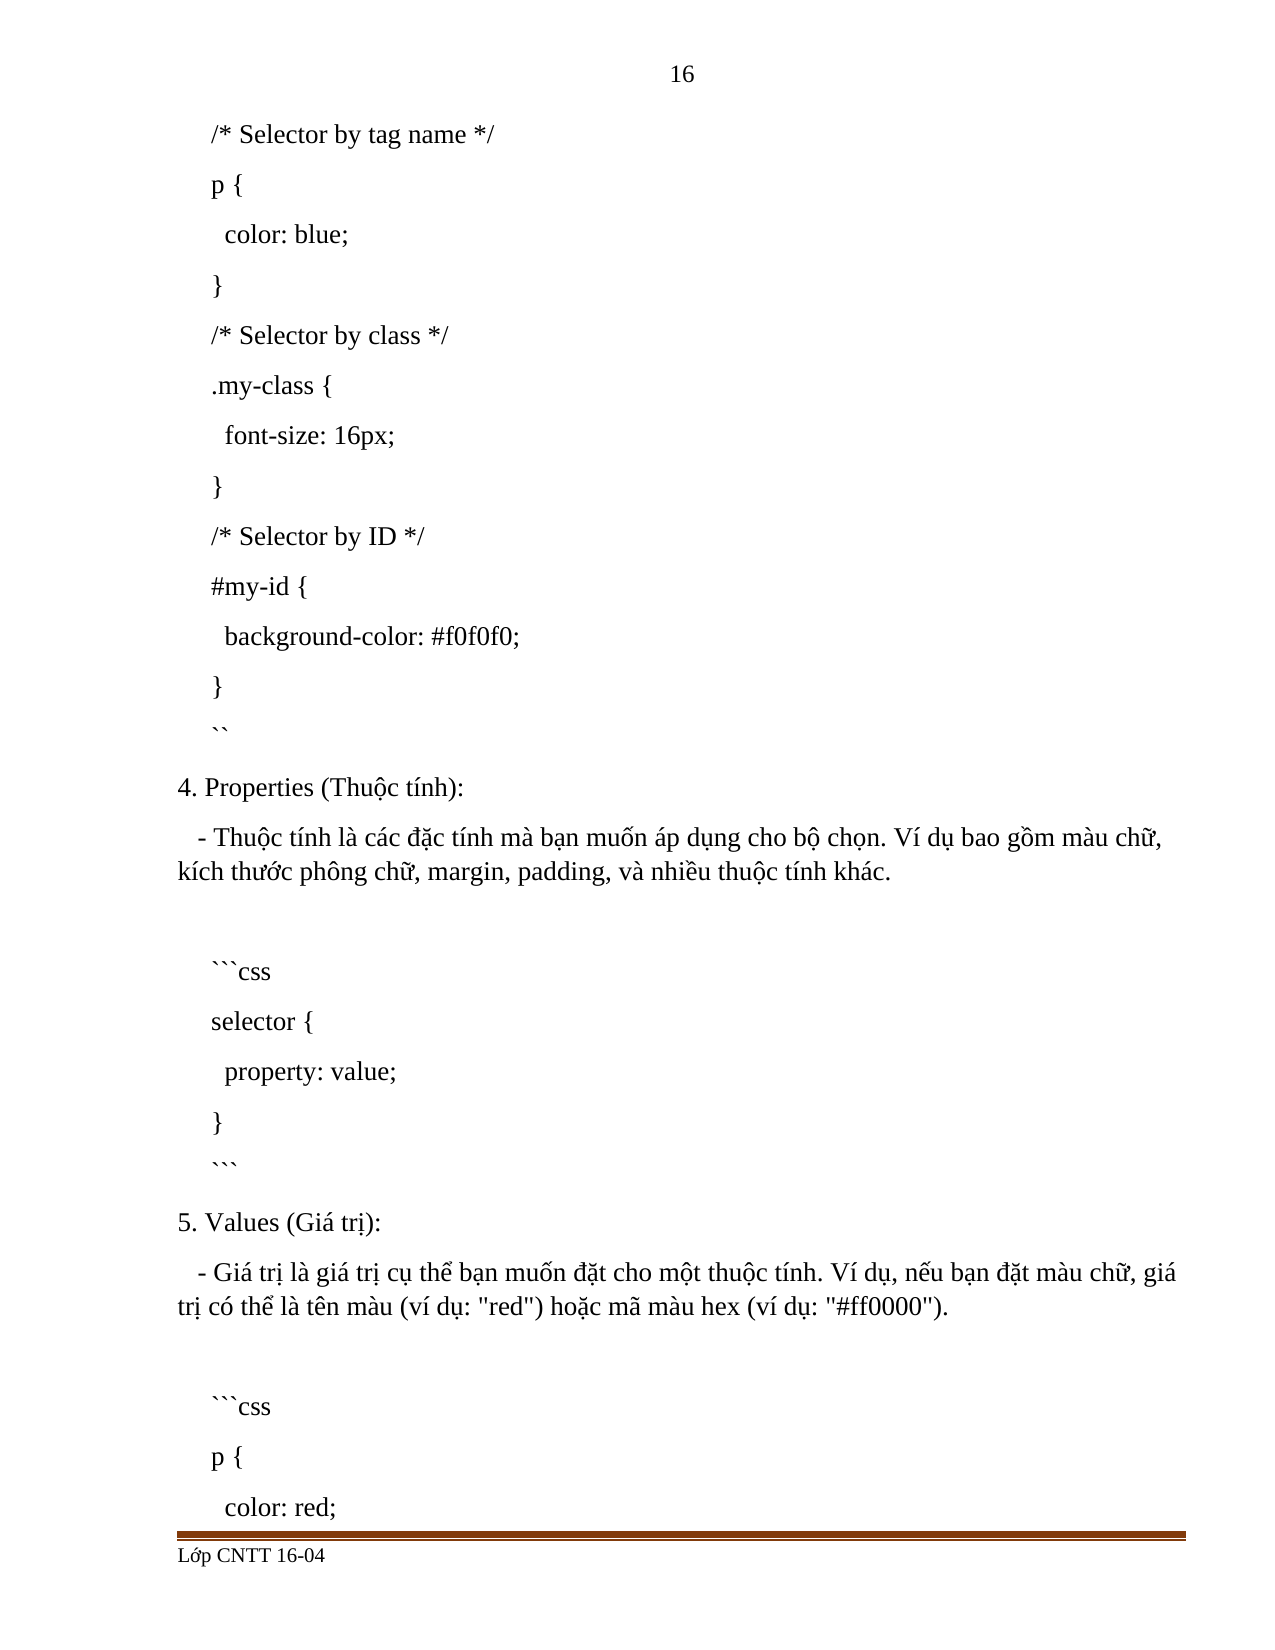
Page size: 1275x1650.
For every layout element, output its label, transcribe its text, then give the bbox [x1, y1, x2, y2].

text /* Selector by class */ [177, 319, 1186, 350]
text p { [177, 168, 1186, 199]
text `` [177, 721, 1186, 752]
text 5. Values (Giá trị): [177, 1206, 1186, 1237]
text /* Selector by ID */ [177, 520, 1186, 551]
text ```css [177, 1390, 1186, 1421]
text - Giá trị là giá trị cụ thể bạn muốn đặt cho một thuộc tính. Ví dụ, nếu bạn đặt màu chữ, giá trị có thể là tên màu (ví dụ: "red") hoặc mã màu hex (ví dụ: "#ff0000"). [177, 1256, 1186, 1321]
text #my-id { [177, 570, 1186, 601]
text 4. Properties (Thuộc tính): [177, 771, 1186, 802]
text property: value; [177, 1055, 1186, 1087]
text color: red; [177, 1491, 1186, 1522]
text } [177, 1106, 1186, 1137]
text ```css [177, 955, 1186, 986]
text } [177, 269, 1186, 300]
text } [177, 670, 1186, 702]
text - Thuộc tính là các đặc tính mà bạn muốn áp dụng cho bộ chọn. Ví dụ bao gồm màu chữ, kích thước phông chữ, margin, padding, và nhiều thuộc tính khác. [177, 821, 1186, 886]
text font-size: 16px; [177, 419, 1186, 451]
text selector { [177, 1005, 1186, 1036]
text p { [177, 1440, 1186, 1472]
text color: blue; [177, 218, 1186, 250]
text /* Selector by tag name */ [177, 118, 1186, 149]
text } [177, 469, 1186, 501]
text ``` [177, 1156, 1186, 1187]
text .my-class { [177, 369, 1186, 400]
text background-color: #f0f0f0; [177, 620, 1186, 651]
